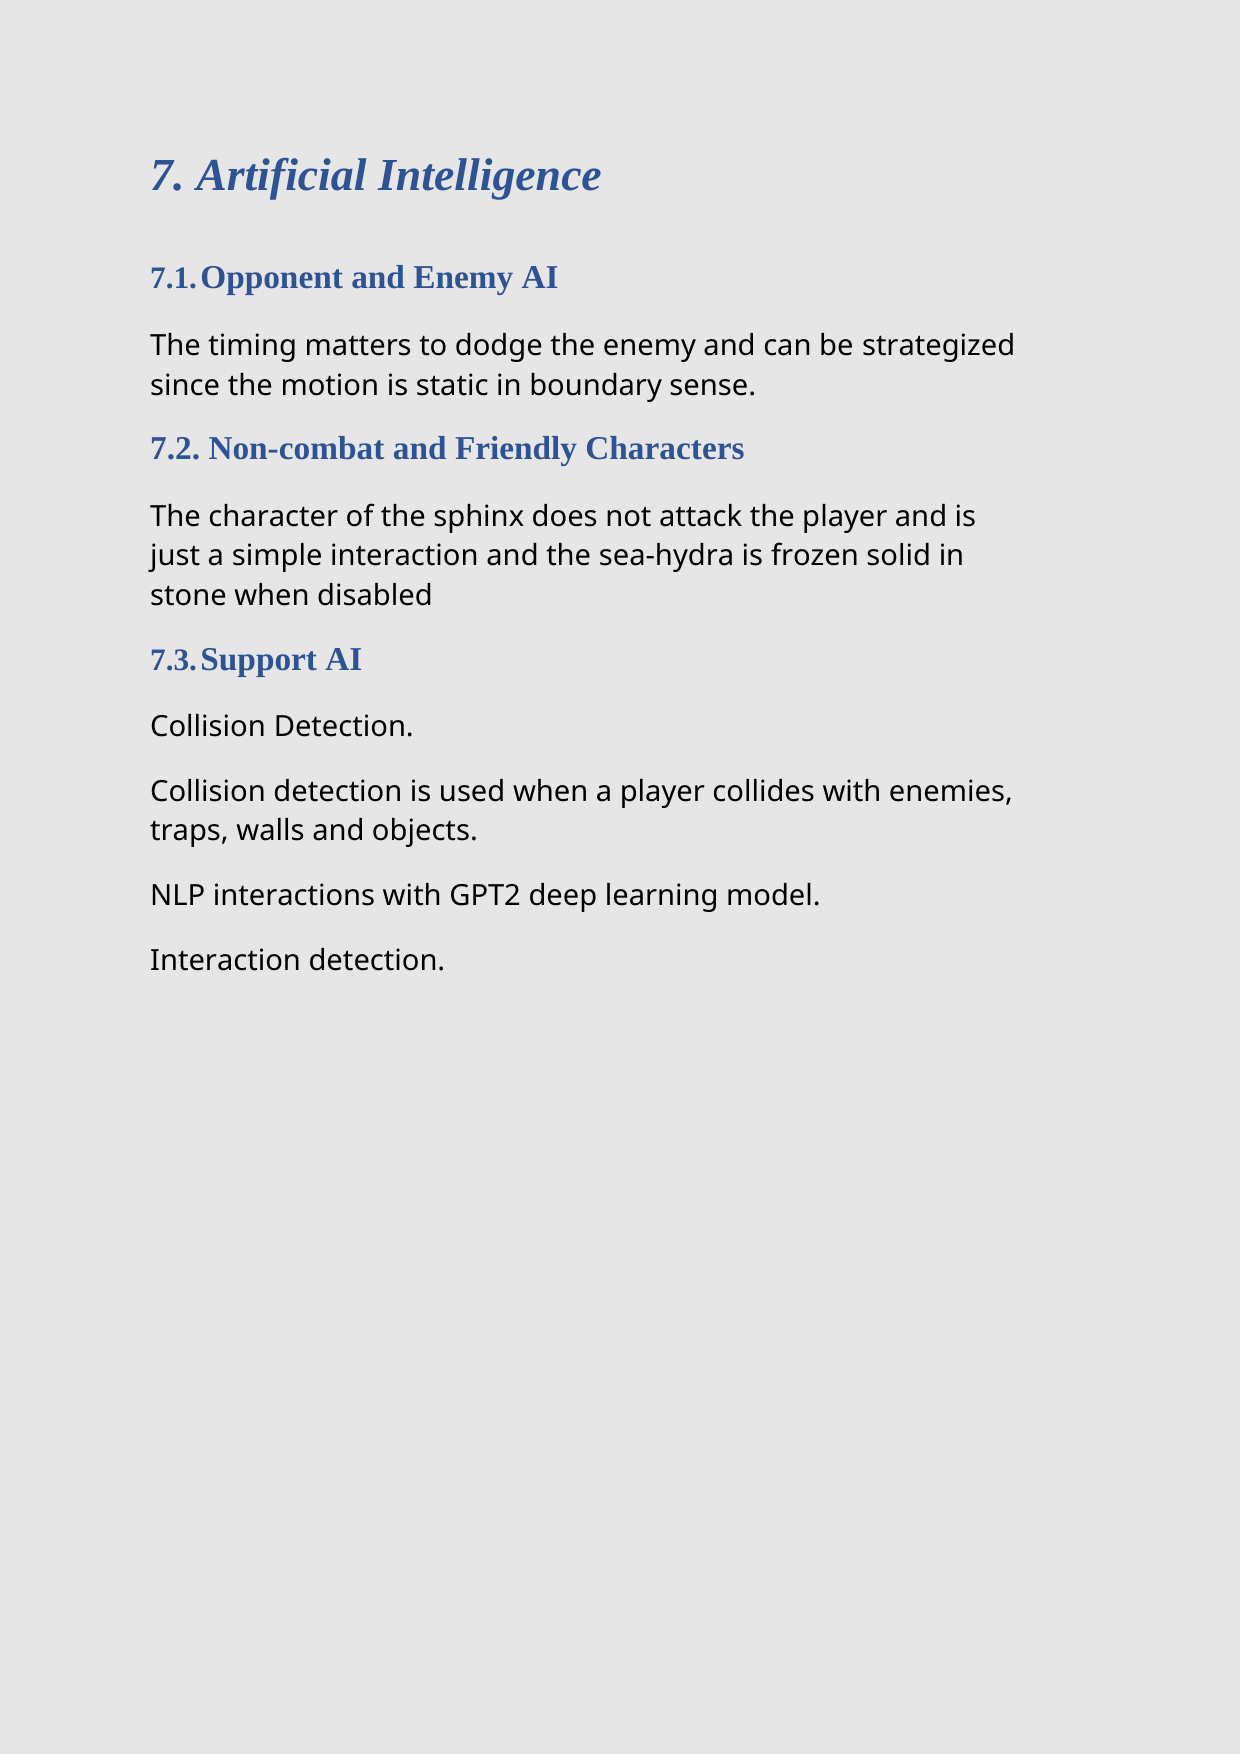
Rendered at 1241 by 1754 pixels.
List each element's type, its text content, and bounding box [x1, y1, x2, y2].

text Collision detection is used when a player collides with enemies, traps, walls and objects. [150, 770, 1051, 849]
subtitle Non-combat and Friendly Characters [150, 428, 1205, 467]
subtitle Opponent and Enemy AI [150, 258, 1205, 296]
text The timing matters to dodge the enemy and can be strategized since the motion is static in boundary sense. [150, 324, 1081, 403]
text Interaction detection. [150, 939, 1051, 979]
text NLP interactions with GPT2 deep learning model. [150, 874, 1051, 914]
subtitle Support AI [150, 639, 1205, 677]
text The character of the sphinx does not attack the player and is just a simple interaction and the sea-hydra is frozen solid in stone when disabled [150, 495, 1011, 614]
subtitle Artificial Intelligence [150, 148, 1205, 201]
text Collision Detection. [150, 705, 1205, 745]
